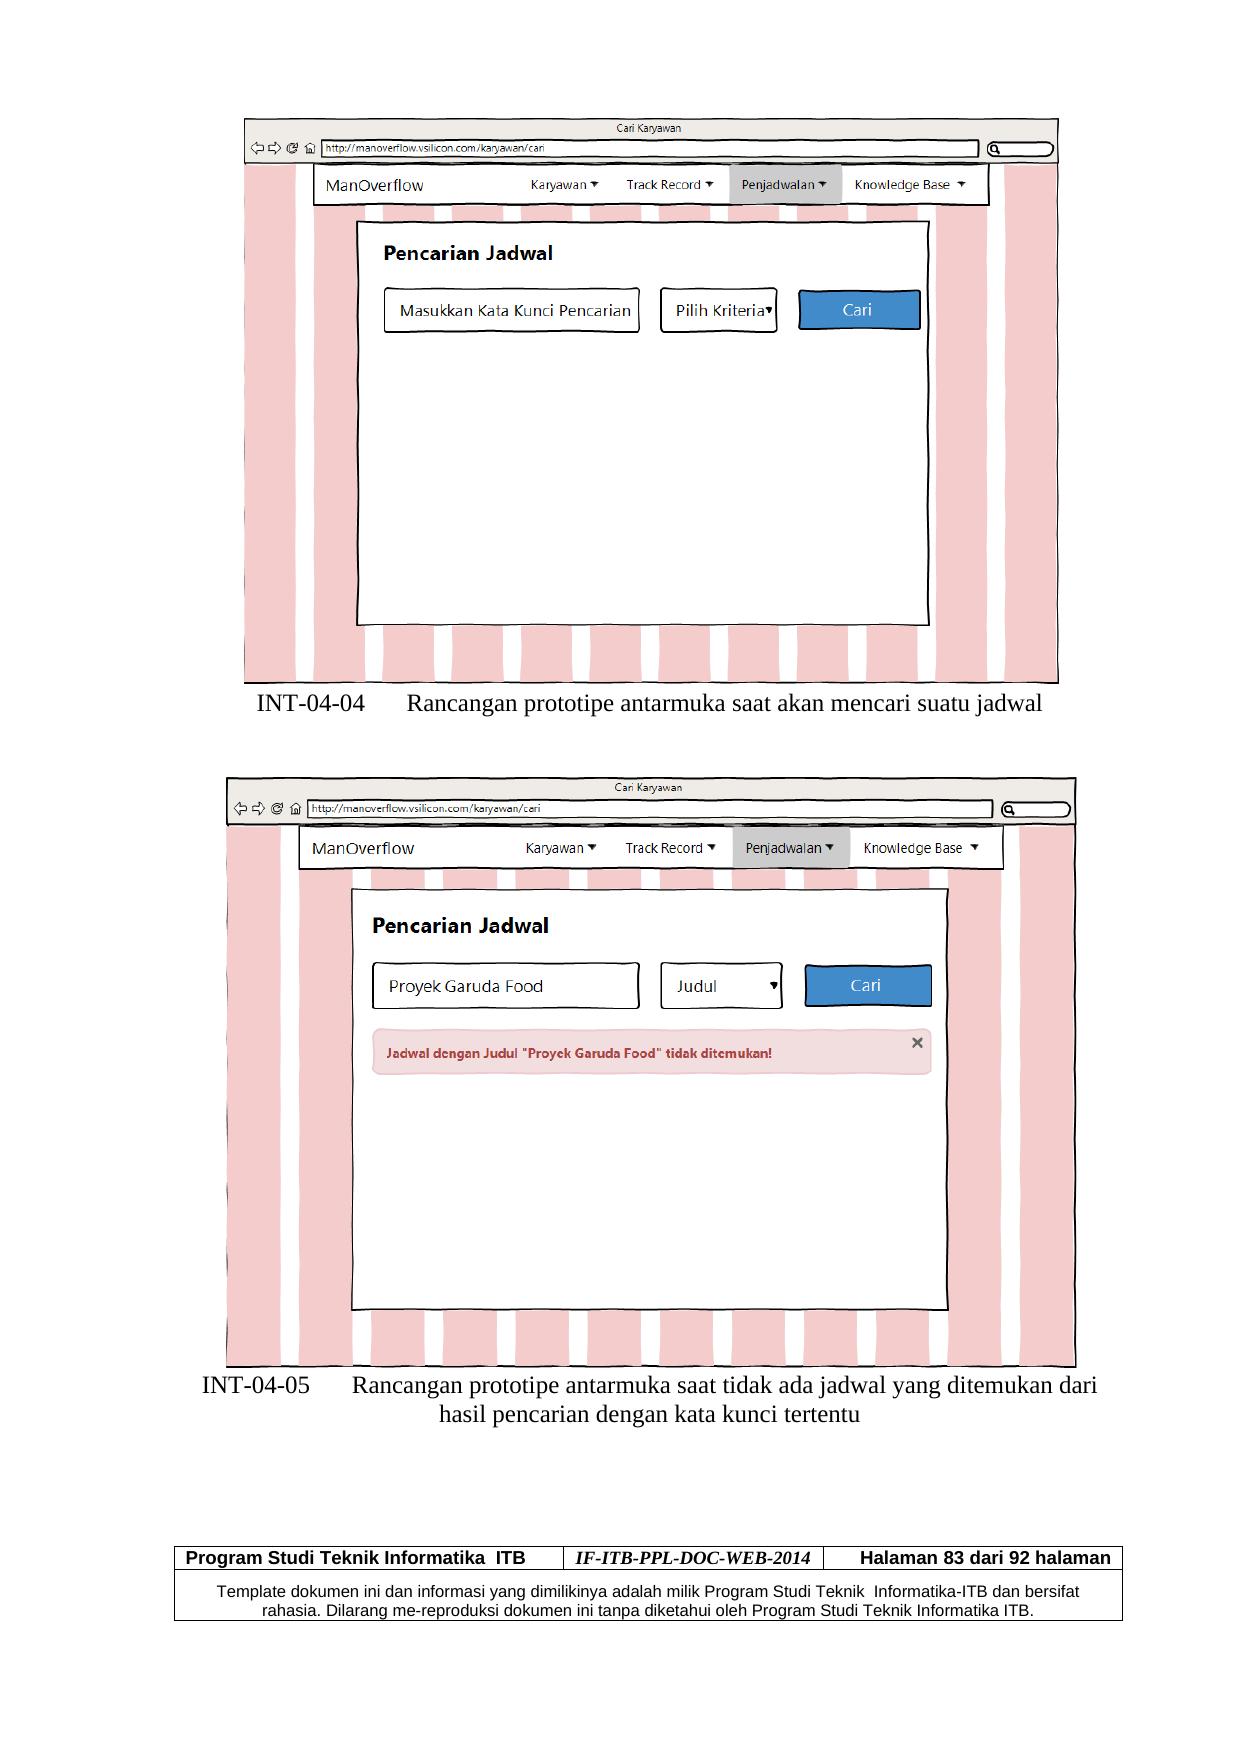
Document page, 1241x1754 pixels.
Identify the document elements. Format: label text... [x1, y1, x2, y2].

picture [239, 118, 1060, 689]
text INT-04-04 Rancangan prototipe antarmuka saat akan mencari suatu jadwal [177, 688, 1122, 717]
text INT-04-05 Rancangan prototipe antarmuka saat tidak ada jadwal yang ditemukan dari hasil pencarian dengan kata kunci tertentu [177, 1370, 1122, 1427]
picture [221, 774, 1078, 1370]
